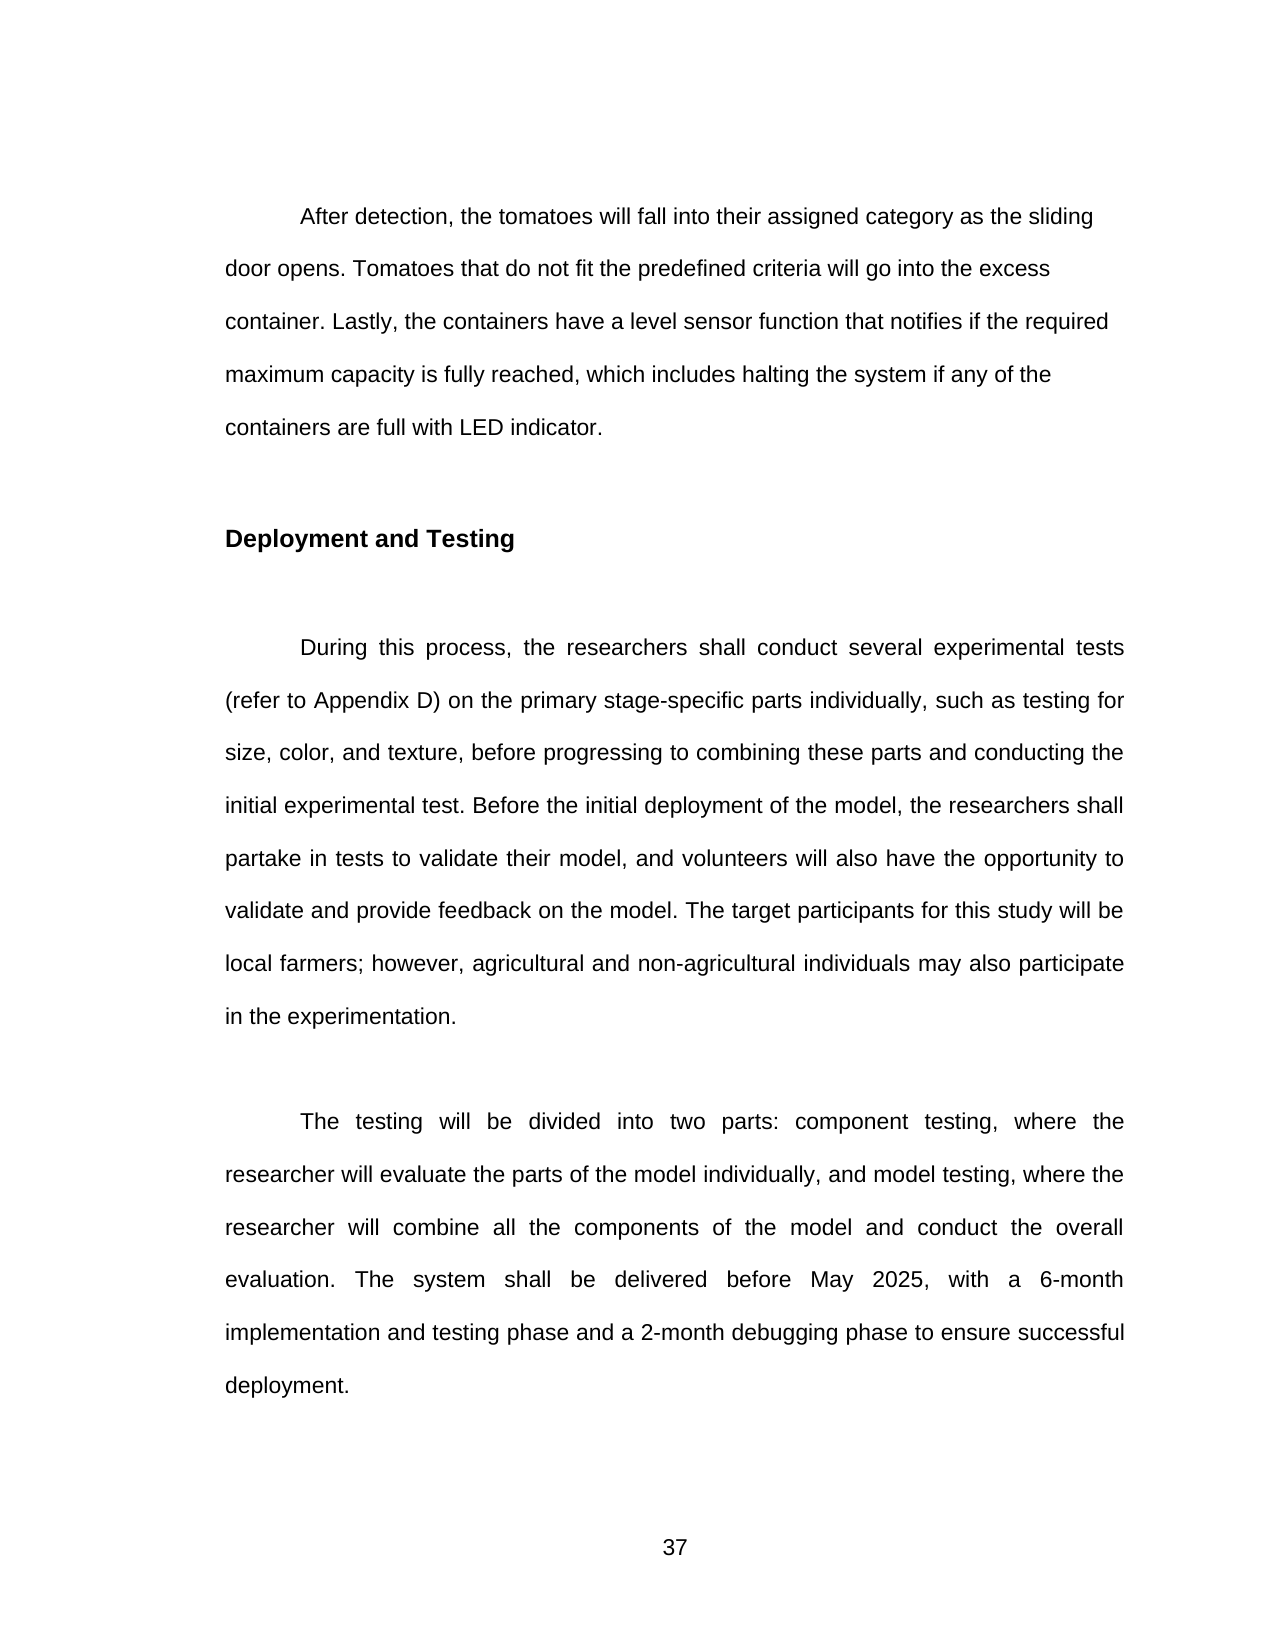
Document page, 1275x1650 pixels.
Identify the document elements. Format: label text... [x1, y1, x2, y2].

text After detection, the tomatoes will fall into their assigned category as the sliding door opens. Tomatoes that do not fit the predefined criteria will go into the excess container. Lastly, the containers have a level sensor function that notifies if the required maximum capacity is fully reached, which includes halting the system if any of the containers are full with LED indicator. [225, 203, 1125, 440]
text The testing will be divided into two parts: component testing, where the researcher will evaluate the parts of the model individually, and model testing, where the researcher will combine all the components of the model and conduct the overall evaluation. The system shall be delivered before May 2025, with a 6-month implementation and testing phase and a 2-month debugging phase to ensure successful deployment. [225, 1108, 1125, 1398]
subtitle Deployment and Testing [225, 524, 1125, 552]
text During this process, the researchers shall conduct several experimental tests (refer to Appendix D) on the primary stage-specific parts individually, such as testing for size, color, and texture, before progressing to combining these parts and conducting the initial experimental test. Before the initial deployment of the model, the researchers shall partake in tests to validate their model, and volunteers will also have the opportunity to validate and provide feedback on the model. The target participants for this study will be local farmers; however, agricultural and non-agricultural individuals may also participate in the experimentation. [225, 634, 1125, 1029]
